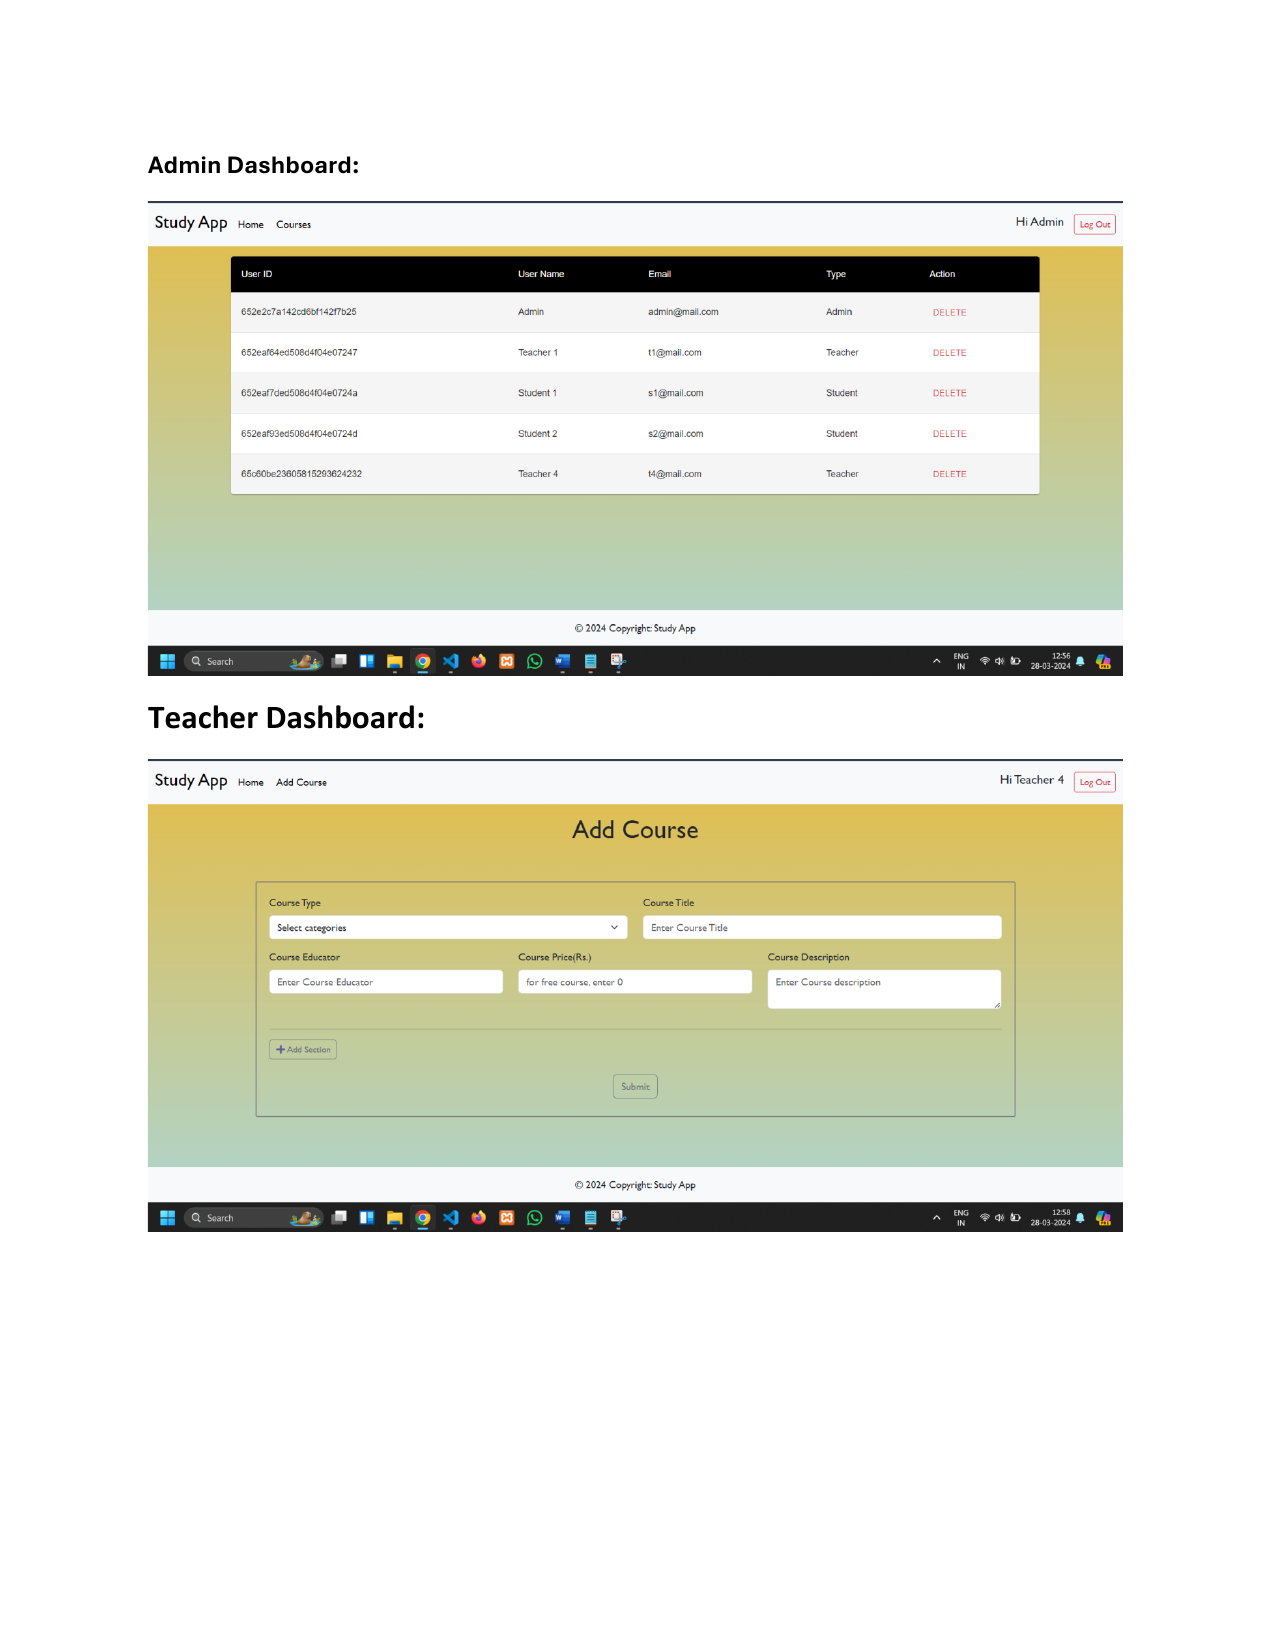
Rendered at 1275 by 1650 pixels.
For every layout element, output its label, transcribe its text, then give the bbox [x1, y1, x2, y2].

text Admin Dashboard: [148, 150, 1127, 181]
text Teacher Dashboard: [148, 696, 1127, 737]
picture [147, 201, 1123, 676]
picture [147, 759, 1123, 1232]
